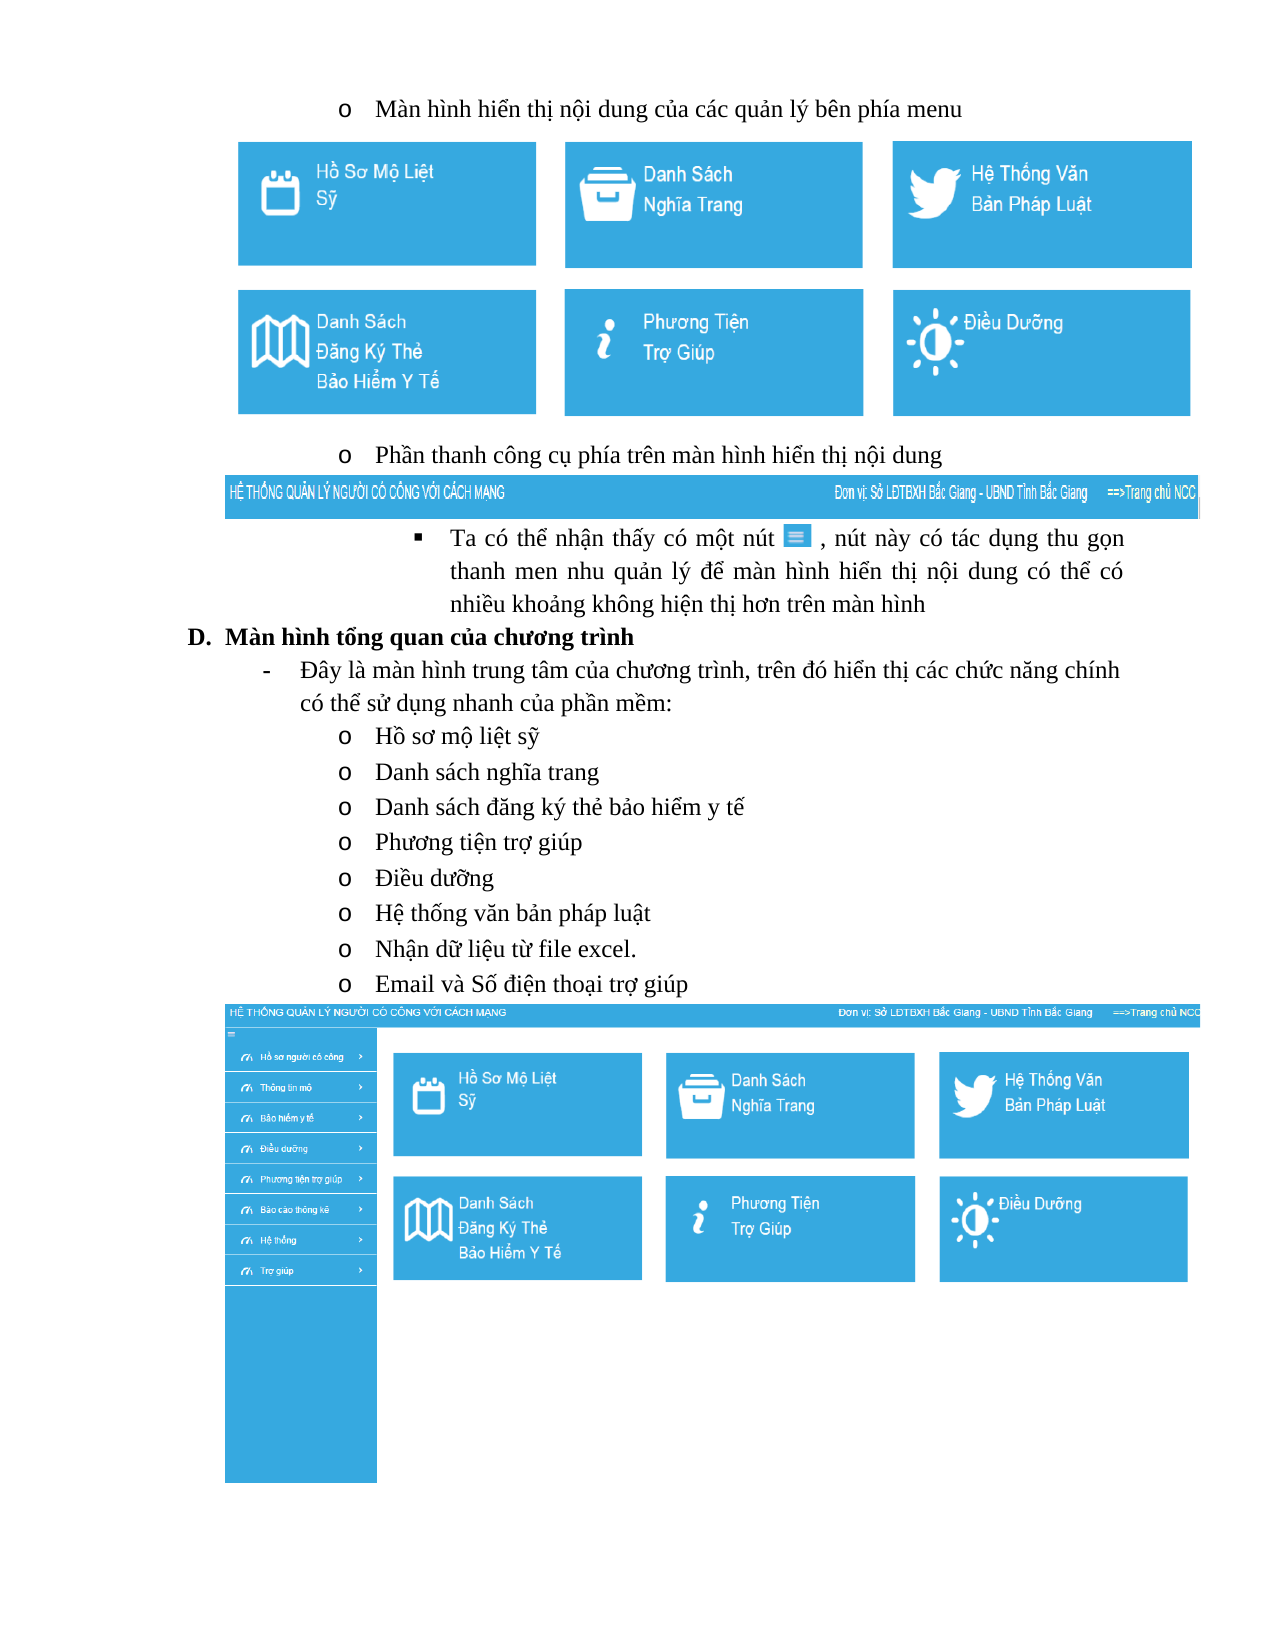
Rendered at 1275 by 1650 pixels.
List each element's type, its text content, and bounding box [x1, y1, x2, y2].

text Danh sách nghĩa trang [337, 757, 1125, 787]
picture [225, 1004, 1200, 1483]
text Danh sách đăng ký thẻ bảo hiểm y tế [337, 792, 1125, 823]
list Màn hình tổng quan của chương trình [187, 622, 1125, 651]
text Hệ thống văn bản pháp luật [337, 898, 1125, 929]
text Phương tiện trợ giúp [337, 827, 1125, 858]
text Màn hình hiển thị nội dung của các quản lý bên phía menu [337, 94, 1125, 124]
text Email và Số điện thoại trợ giúp [337, 969, 1125, 1000]
list Đây là màn hình trung tâm của chương trình, trên đó hiển thị các chức năng chính có thể sử dụng nhanh của phần mềm: [262, 655, 1125, 717]
list Ta có thể nhận thấy có một nút , nút này có tác dụng thu gọn thanh men nhu quản lý để màn hình hiển thị nội dung có thể có nhiều khoảng không hiện thị hơn trên màn hình [412, 523, 1125, 618]
picture [225, 475, 1200, 519]
picture [783, 524, 812, 547]
text Điều dưỡng [337, 863, 1125, 894]
text Hồ sơ mộ liệt sỹ [337, 721, 1125, 752]
text Phần thanh công cụ phía trên màn hình hiển thị nội dung [337, 440, 1125, 471]
picture [225, 129, 1200, 436]
text Nhận dữ liệu từ file excel. [337, 934, 1125, 964]
